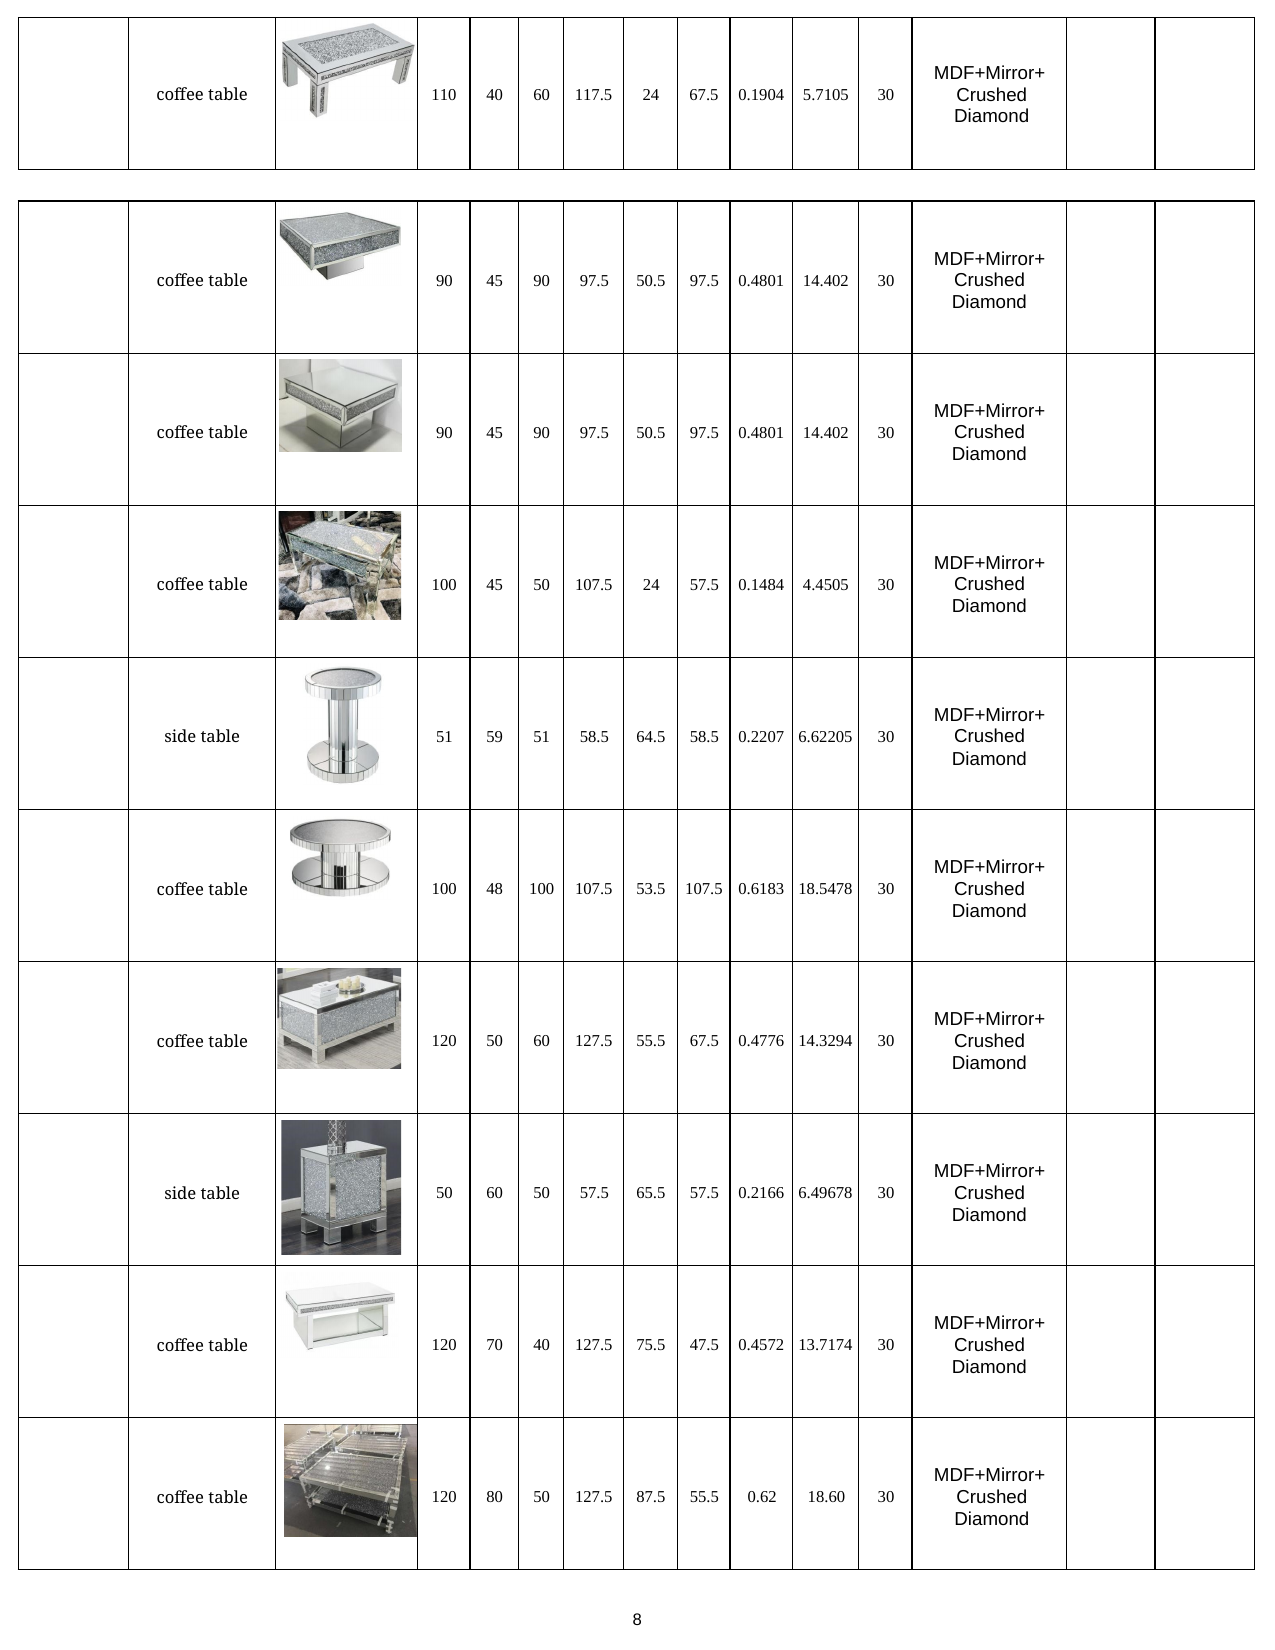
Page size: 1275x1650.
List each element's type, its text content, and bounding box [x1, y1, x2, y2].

table_header 30 [859, 202, 911, 352]
table_cell MDF+Mirror+ Crushed Diamond [913, 1266, 1066, 1417]
table_cell coffee table [129, 1418, 275, 1569]
table_cell coffee table [129, 506, 275, 657]
picture [278, 511, 402, 620]
table_cell 0.4776 [731, 962, 792, 1113]
table_cell 53.5 [624, 810, 677, 961]
table_cell 57.5 [678, 506, 729, 657]
table_cell 24 [624, 18, 677, 169]
table_cell [19, 18, 128, 169]
table_cell 120 [418, 962, 469, 1113]
table_cell 30 [859, 506, 911, 657]
table_cell 6.49678 [793, 1114, 858, 1265]
table_cell [19, 1114, 128, 1265]
table_header 97.5 [564, 202, 623, 352]
table_cell 30 [859, 962, 911, 1113]
table_cell [1156, 962, 1254, 1113]
table_cell [276, 658, 417, 809]
table_cell MDF+Mirror+ Crushed Diamond [913, 658, 1066, 809]
table_cell [1067, 1418, 1154, 1569]
table_cell 67.5 [678, 962, 729, 1113]
table_cell 45 [471, 506, 518, 657]
table_cell 55.5 [678, 1418, 729, 1569]
table_header [276, 202, 417, 352]
table_cell 117.5 [564, 18, 623, 169]
table_cell [276, 962, 417, 1113]
table_cell 50 [519, 506, 563, 657]
table_cell 14.3294 [793, 962, 858, 1113]
table_cell [19, 506, 128, 657]
table_cell [1156, 810, 1254, 961]
table_cell MDF+Mirror+ Crushed Diamond [913, 810, 1066, 961]
picture [277, 968, 402, 1069]
table_header 97.5 [678, 202, 729, 352]
table_cell 4.4505 [793, 506, 858, 657]
table_cell 75.5 [624, 1266, 677, 1417]
table_header [19, 202, 128, 352]
picture [284, 1424, 417, 1537]
table_cell 127.5 [564, 1418, 623, 1569]
table_cell [276, 1114, 417, 1265]
picture [302, 663, 385, 785]
table_cell 48 [471, 810, 518, 961]
table_header 90 [418, 202, 469, 352]
table_cell [19, 810, 128, 961]
table_cell coffee table [129, 354, 275, 504]
table_cell 30 [859, 1418, 911, 1569]
table_cell 57.5 [564, 1114, 623, 1265]
picture [279, 359, 402, 452]
table_cell 60 [471, 1114, 518, 1265]
table_header 90 [519, 202, 563, 352]
table_header 45 [471, 202, 518, 352]
table_cell 30 [859, 658, 911, 809]
table_cell [1156, 18, 1254, 169]
table_cell MDF+Mirror+ Crushed Diamond [913, 962, 1066, 1113]
table_cell 58.5 [678, 658, 729, 809]
table_cell 65.5 [624, 1114, 677, 1265]
table_cell [1067, 1266, 1154, 1417]
table_cell [1067, 962, 1154, 1113]
table_cell 67.5 [678, 18, 729, 169]
table_cell 30 [859, 354, 911, 504]
table_cell [1156, 506, 1254, 657]
table_cell 30 [859, 1266, 911, 1417]
table_cell [1067, 658, 1154, 809]
table_cell 64.5 [624, 658, 677, 809]
table_cell [276, 1266, 417, 1417]
table_cell 51 [418, 658, 469, 809]
table_cell 0.2166 [731, 1114, 792, 1265]
table_cell [276, 18, 417, 169]
table_cell [1067, 810, 1154, 961]
picture [277, 207, 403, 286]
table_cell 6.62205 [793, 658, 858, 809]
table_cell 50 [418, 1114, 469, 1265]
table_cell [1156, 658, 1254, 809]
table_cell coffee table [129, 962, 275, 1113]
table_cell 47.5 [678, 1266, 729, 1417]
table_cell [1067, 1114, 1154, 1265]
table_cell 24 [624, 506, 677, 657]
table_cell 14.402 [793, 354, 858, 504]
table_header coffee table [129, 202, 275, 352]
table_cell 107.5 [564, 506, 623, 657]
table_cell [1067, 506, 1154, 657]
table_cell 0.4572 [731, 1266, 792, 1417]
table_cell 0.1484 [731, 506, 792, 657]
table_cell coffee table [129, 1266, 275, 1417]
table_cell 50.5 [624, 354, 677, 504]
table_cell 30 [859, 1114, 911, 1265]
table_cell 0.6183 [731, 810, 792, 961]
table_cell 18.5478 [793, 810, 858, 961]
table_cell [19, 1418, 128, 1569]
table_cell 50 [519, 1418, 563, 1569]
table_cell 100 [519, 810, 563, 961]
table_cell side table [129, 658, 275, 809]
table_cell [1156, 1418, 1254, 1569]
table_cell 100 [418, 810, 469, 961]
table_cell 45 [471, 354, 518, 504]
table_cell 50 [471, 962, 518, 1113]
table_cell [1067, 18, 1154, 169]
table_cell 120 [418, 1418, 469, 1569]
table_cell 58.5 [564, 658, 623, 809]
table_cell 107.5 [678, 810, 729, 961]
table_cell [19, 1266, 128, 1417]
table_cell 13.7174 [793, 1266, 858, 1417]
table_cell MDF+Mirror+ Crushed Diamond [913, 354, 1066, 504]
table_cell 55.5 [624, 962, 677, 1113]
table_cell 5.7105 [793, 18, 858, 169]
table_cell 60 [519, 962, 563, 1113]
table_cell 0.1904 [731, 18, 792, 169]
table_cell 0.4801 [731, 354, 792, 504]
table_cell 97.5 [678, 354, 729, 504]
table_cell 80 [471, 1418, 518, 1569]
table_cell 127.5 [564, 962, 623, 1113]
table_cell 120 [418, 1266, 469, 1417]
table_cell 30 [859, 810, 911, 961]
table_cell coffee table [129, 18, 275, 169]
table_cell 100 [418, 506, 469, 657]
table_header 0.4801 [731, 202, 792, 352]
table_cell 127.5 [564, 1266, 623, 1417]
table_cell 0.2207 [731, 658, 792, 809]
table_header [1156, 202, 1254, 352]
table_cell 40 [519, 1266, 563, 1417]
table_cell [276, 1418, 417, 1569]
table_header 50.5 [624, 202, 677, 352]
table_cell 51 [519, 658, 563, 809]
table_cell MDF+Mirror+ Crushed Diamond [913, 1114, 1066, 1265]
table_cell 57.5 [678, 1114, 729, 1265]
table_cell 0.62 [731, 1418, 792, 1569]
table_cell [276, 506, 417, 657]
table_cell coffee table [129, 810, 275, 961]
table_cell [1156, 1266, 1254, 1417]
table_cell 70 [471, 1266, 518, 1417]
table_cell 40 [471, 18, 518, 169]
table_header 14.402 [793, 202, 858, 352]
table_cell [19, 354, 128, 504]
picture [279, 19, 417, 121]
table_cell MDF+Mirror+ Crushed Diamond [913, 506, 1066, 657]
table_cell [1156, 1114, 1254, 1265]
table_cell 30 [859, 18, 911, 169]
table_cell 107.5 [564, 810, 623, 961]
table_cell [19, 658, 128, 809]
table_cell [276, 354, 417, 504]
table_cell 60 [519, 18, 563, 169]
table_cell side table [129, 1114, 275, 1265]
table_cell 110 [418, 18, 469, 169]
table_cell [913, 1418, 1066, 1569]
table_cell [913, 18, 1066, 169]
table_cell 18.60 [793, 1418, 858, 1569]
table_cell 97.5 [564, 354, 623, 504]
table_cell [19, 962, 128, 1113]
table_cell 59 [471, 658, 518, 809]
picture [280, 1272, 400, 1358]
picture [289, 816, 392, 900]
table_cell [1156, 354, 1254, 504]
table_cell 87.5 [624, 1418, 677, 1569]
picture [281, 1120, 402, 1255]
table_header [1067, 202, 1154, 352]
table_cell [1067, 354, 1154, 504]
table_cell 50 [519, 1114, 563, 1265]
table_cell 90 [519, 354, 563, 504]
table_cell [276, 810, 417, 961]
table_header MDF+Mirror+ Crushed Diamond [913, 202, 1066, 352]
table_cell 90 [418, 354, 469, 504]
